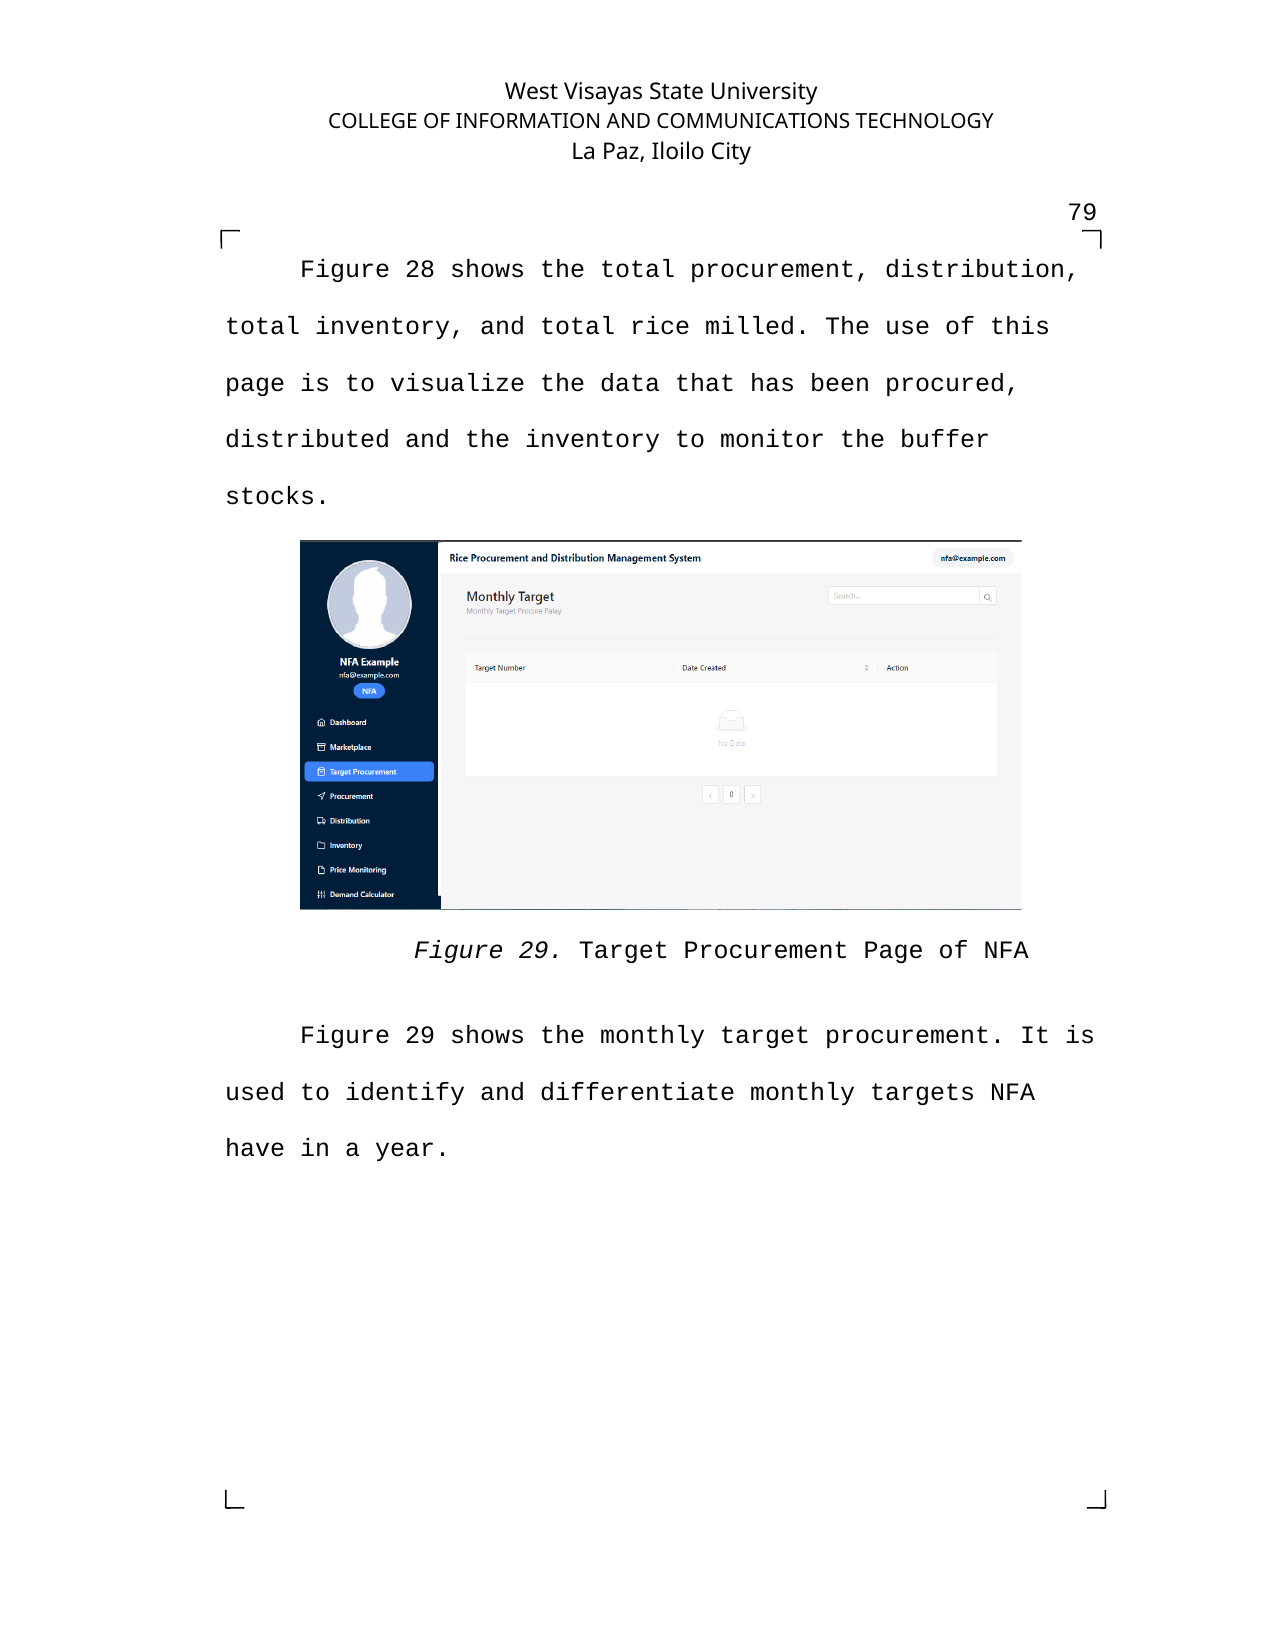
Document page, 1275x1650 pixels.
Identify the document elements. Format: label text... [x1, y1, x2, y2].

text Figure 28 shows the total procurement, distribution, total inventory, and total rice milled. The use of this page is to visualize the data that has been procured, [225, 257, 1097, 399]
text Figure 29. Target Procurement Page of NFA [225, 938, 1097, 966]
text distributed and the inventory to monitor the buffer stocks. [225, 427, 1097, 512]
picture [300, 540, 1022, 910]
text Figure 29 shows the monthly target procurement. It is used to identify and differentiate monthly targets NFA have in a year. [225, 1023, 1097, 1164]
